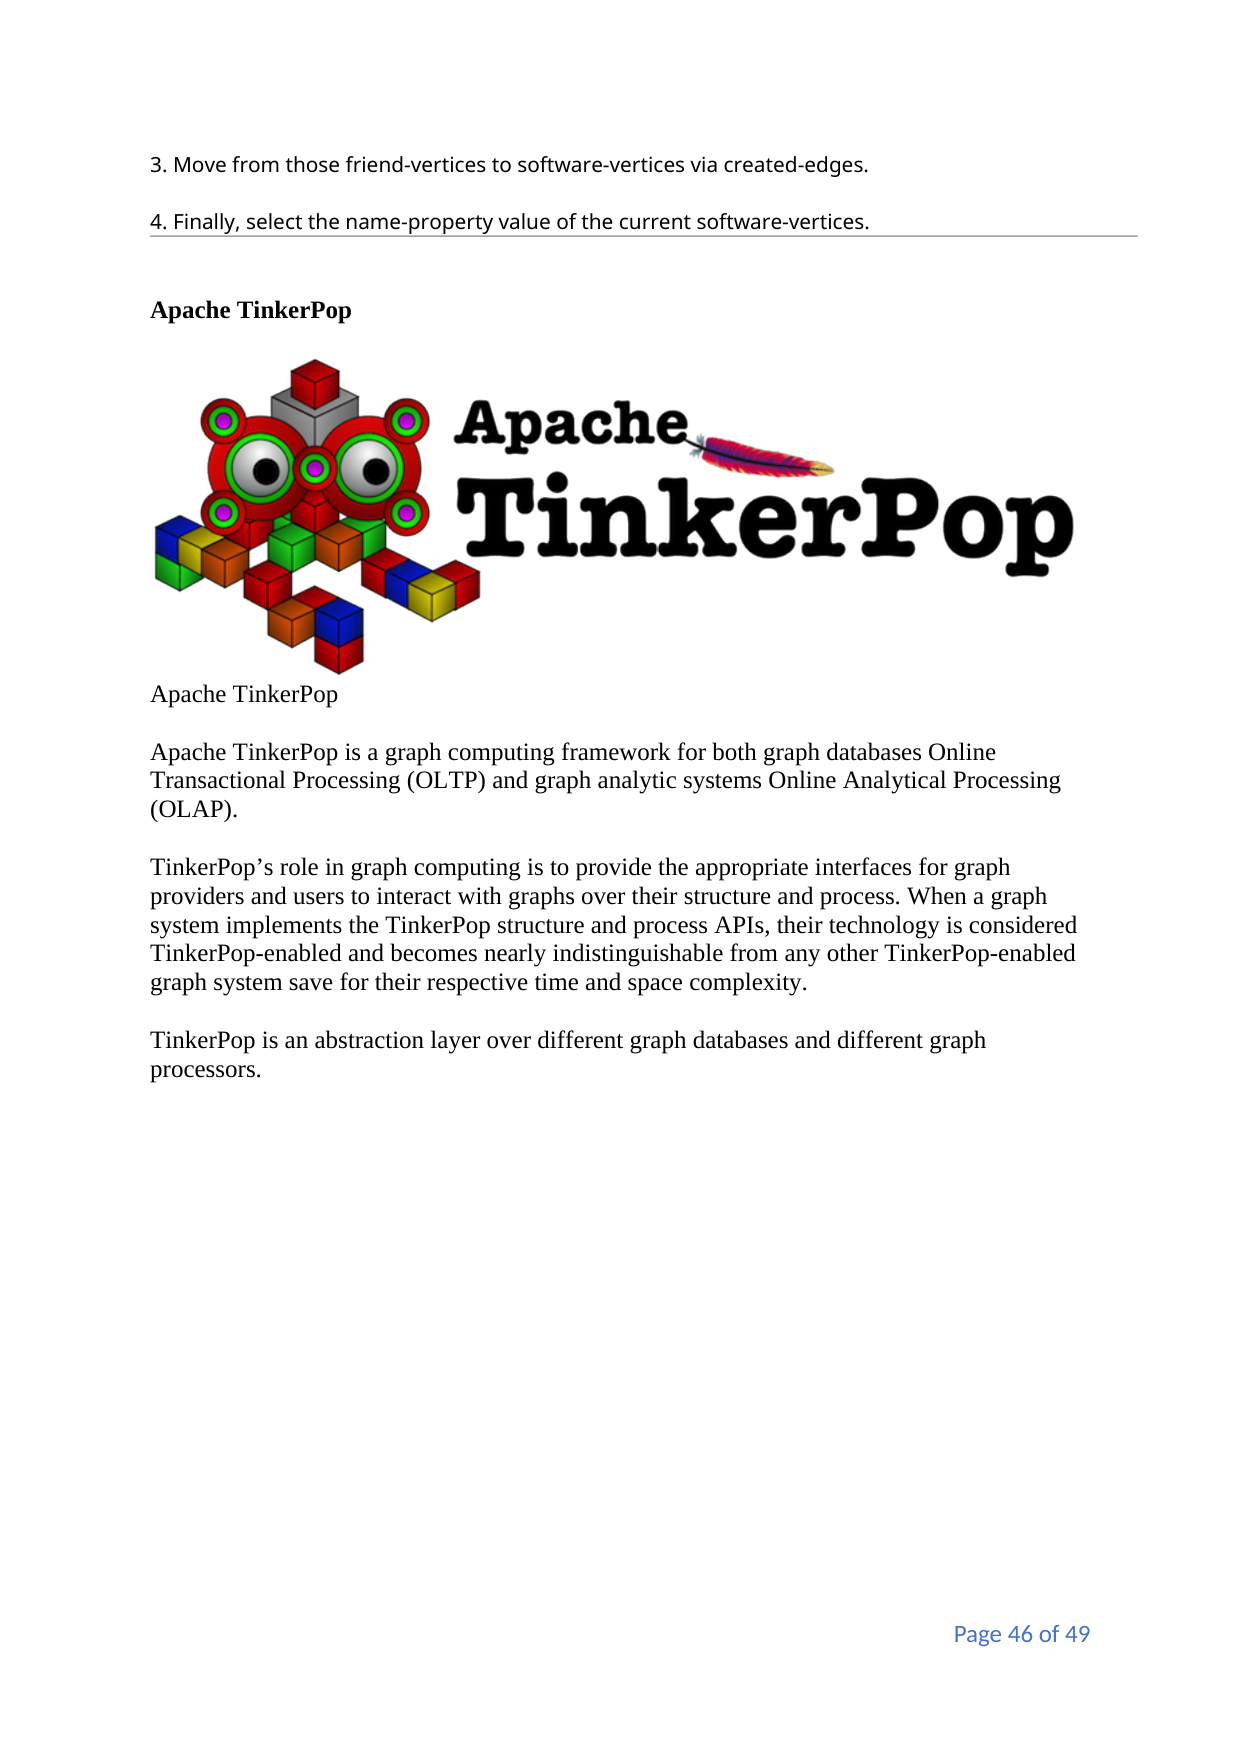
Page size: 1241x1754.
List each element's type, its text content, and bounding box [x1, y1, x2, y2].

text 3. Move from those friend-vertices to software-vertices via created-edges. [150, 150, 1090, 178]
text Apache TinkerPop is a graph computing framework for both graph databases Online Transactional Processing (OLTP) and graph analytic systems Online Analytical Processing (OLAP). [150, 737, 1090, 823]
text Apache TinkerPop [150, 679, 1090, 708]
text 4. Finally, select the name-property value of the current software-vertices. [150, 207, 1090, 235]
picture [150, 352, 1090, 679]
text TinkerPop is an abstraction layer over different graph databases and different graph processors. [150, 1025, 1090, 1083]
text TinkerPop’s role in graph computing is to provide the appropriate interfaces for graph providers and users to interact with graphs over their structure and process. When a graph system implements the TinkerPop structure and process APIs, their technology is considered TinkerPop-enabled and becomes nearly indistinguishable from any other TinkerPop-enabled graph system save for their respective time and space complexity. [150, 852, 1090, 996]
text Apache TinkerPop [150, 295, 1090, 324]
